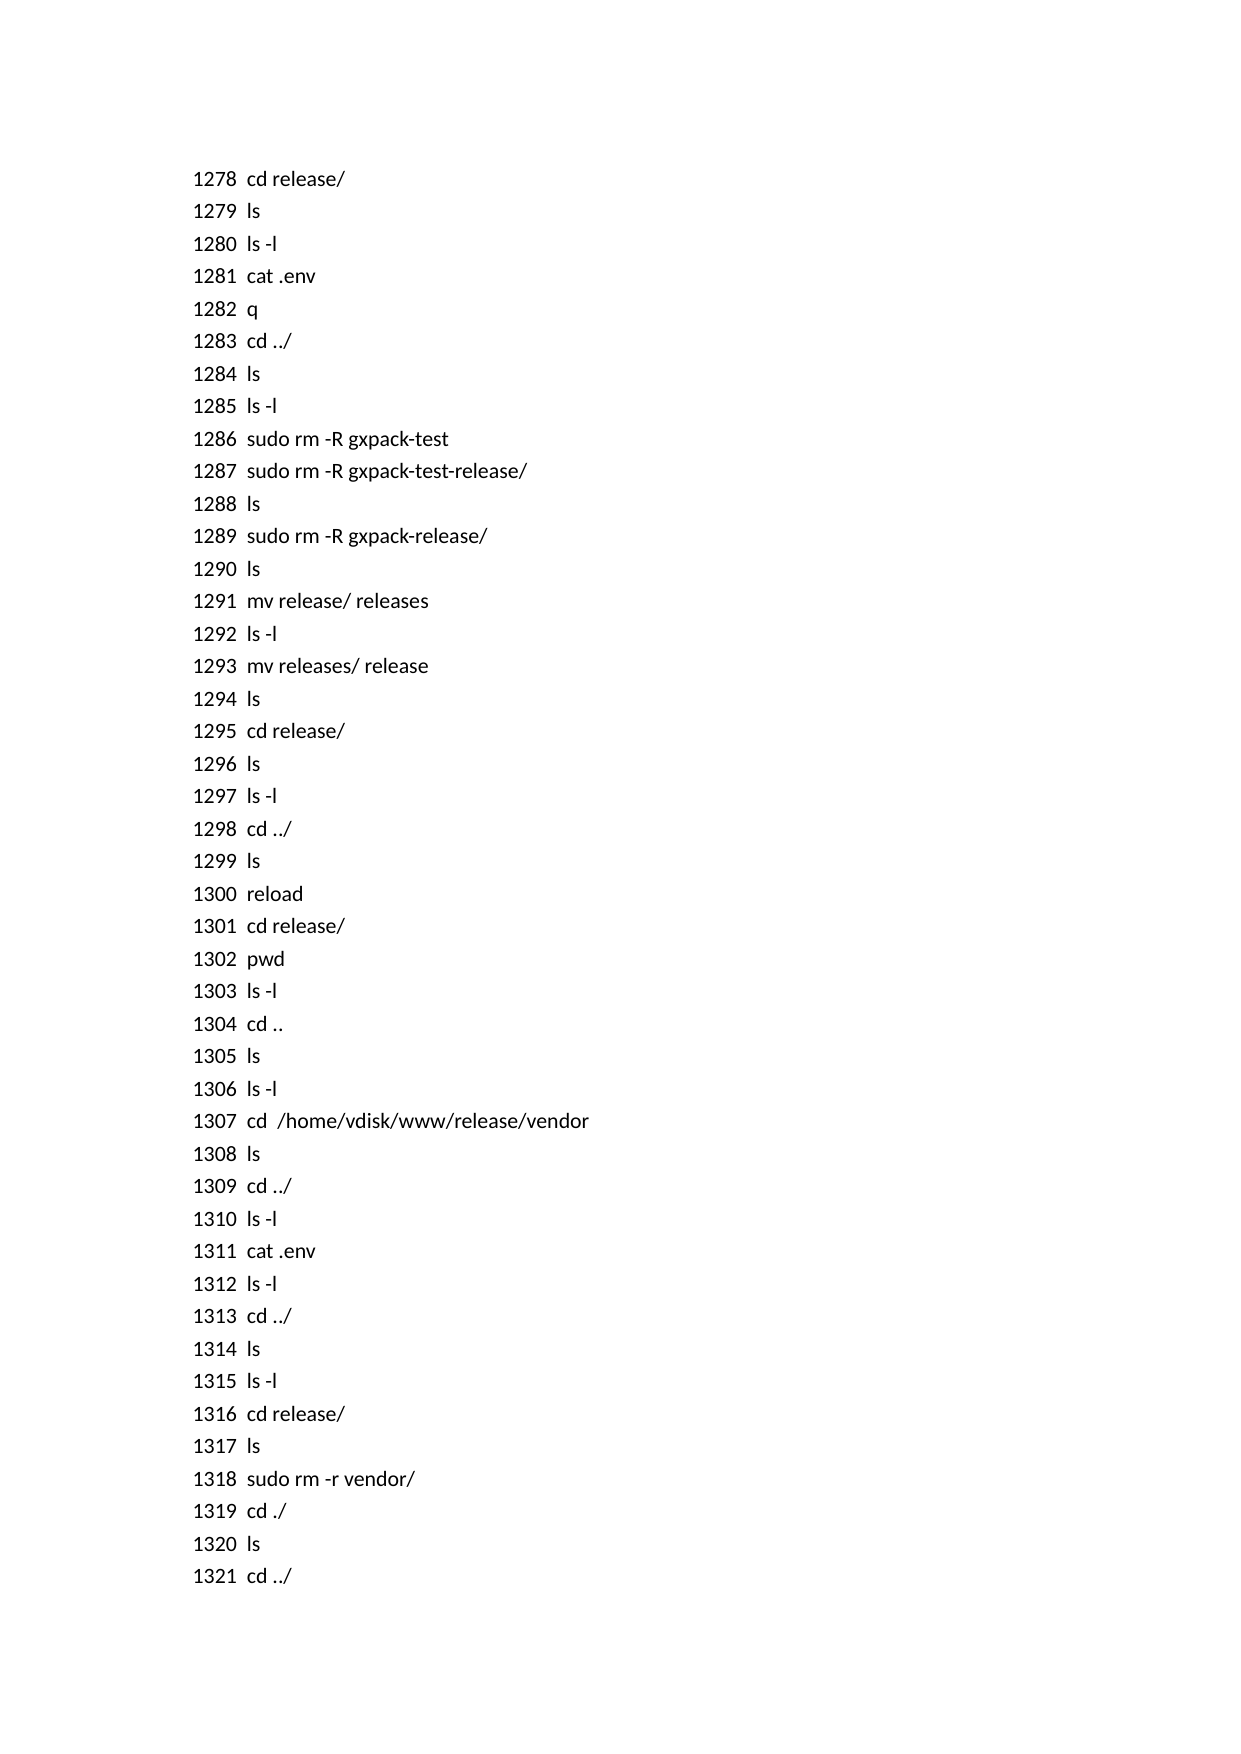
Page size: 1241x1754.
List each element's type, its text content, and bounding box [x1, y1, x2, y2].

text 1306 ls -l [187, 1072, 1053, 1104]
text 1298 cd ../ [187, 812, 1053, 844]
text 1299 ls [187, 844, 1053, 877]
text 1307 cd /home/vdisk/www/release/vendor [187, 1104, 1053, 1137]
text 1289 sudo rm -R gxpack-release/ [187, 519, 1053, 552]
text 1321 cd ../ [187, 1559, 1053, 1592]
text 1319 cd ./ [187, 1494, 1053, 1527]
text 1300 reload [187, 877, 1053, 909]
text 1296 ls [187, 747, 1053, 779]
text 1291 mv release/ releases [187, 584, 1053, 617]
text 1318 sudo rm -r vendor/ [187, 1462, 1053, 1494]
text 1278 cd release/ [187, 162, 1053, 194]
text 1293 mv releases/ release [187, 649, 1053, 682]
text 1292 ls -l [187, 617, 1053, 649]
text 1320 ls [187, 1527, 1053, 1559]
text 1312 ls -l [187, 1267, 1053, 1299]
text 1279 ls [187, 194, 1053, 227]
text 1301 cd release/ [187, 909, 1053, 942]
text 1305 ls [187, 1039, 1053, 1072]
text 1295 cd release/ [187, 714, 1053, 747]
text 1297 ls -l [187, 779, 1053, 812]
text 1311 cat .env [187, 1234, 1053, 1267]
text 1315 ls -l [187, 1364, 1053, 1397]
text 1294 ls [187, 682, 1053, 714]
text 1302 pwd [187, 942, 1053, 974]
text 1317 ls [187, 1429, 1053, 1462]
text 1283 cd ../ [187, 324, 1053, 357]
text 1282 q [187, 292, 1053, 324]
text 1313 cd ../ [187, 1299, 1053, 1332]
text 1281 cat .env [187, 259, 1053, 292]
text 1310 ls -l [187, 1202, 1053, 1234]
text 1304 cd .. [187, 1007, 1053, 1039]
text 1308 ls [187, 1137, 1053, 1169]
text 1286 sudo rm -R gxpack-test [187, 422, 1053, 454]
text 1303 ls -l [187, 974, 1053, 1007]
text 1285 ls -l [187, 389, 1053, 422]
text 1280 ls -l [187, 227, 1053, 259]
text 1284 ls [187, 357, 1053, 389]
text 1314 ls [187, 1332, 1053, 1364]
text 1309 cd ../ [187, 1169, 1053, 1202]
text 1316 cd release/ [187, 1397, 1053, 1429]
text 1287 sudo rm -R gxpack-test-release/ [187, 454, 1053, 487]
text 1290 ls [187, 552, 1053, 584]
text 1288 ls [187, 487, 1053, 519]
